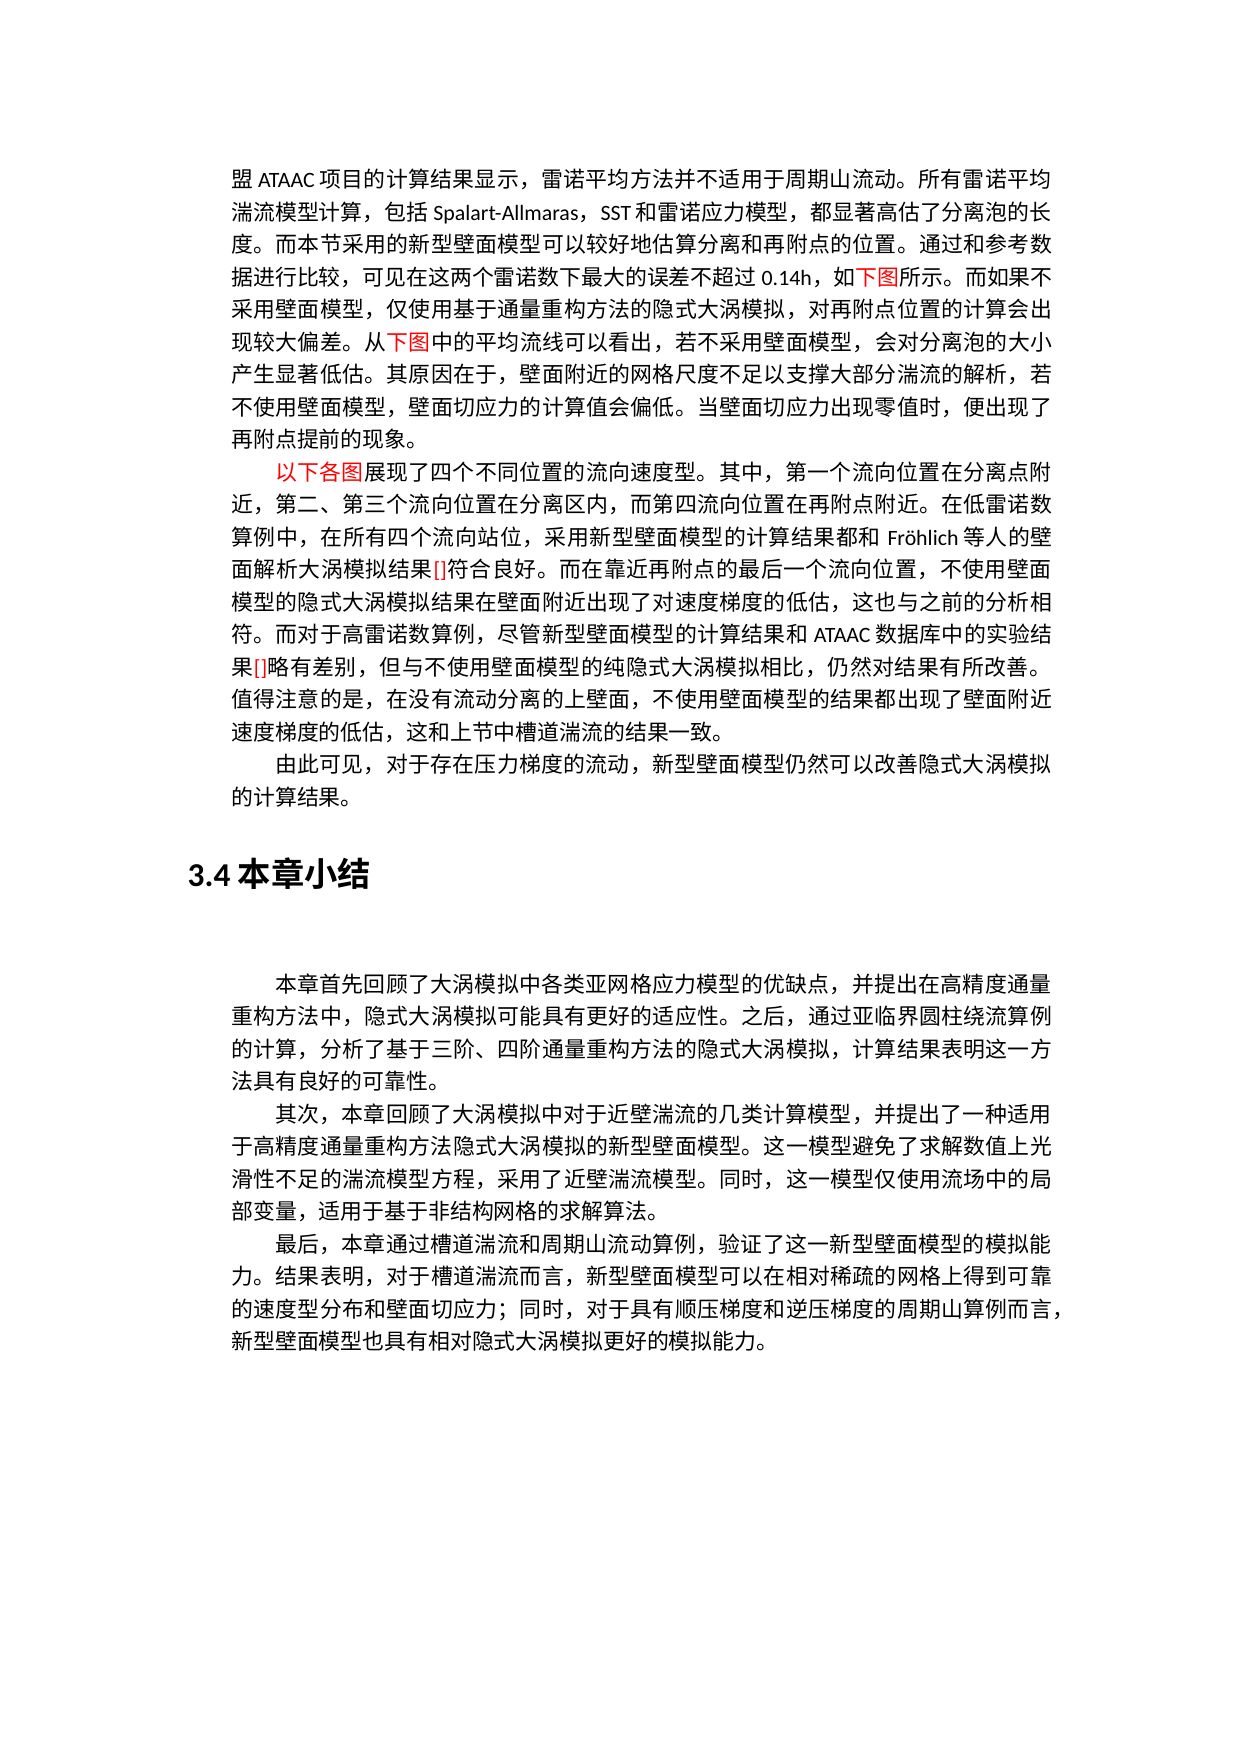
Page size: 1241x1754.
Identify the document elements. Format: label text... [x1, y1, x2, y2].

text 以下各图展现了四个不同位置的流向速度型。其中，第一个流向位置在分离点附近，第二、第三个流向位置在分离区内，而第四流向位置在再附点附近。在低雷诺数算例中，在所有四个流向站位，采用新型壁面模型的计算结果都和Fröhlich等人的壁面解析大涡模拟结果[]符合良好。而在靠近再附点的最后一个流向位置，不使用壁面模型的隐式大涡模拟结果在壁面附近出现了对速度梯度的低估，这也与之前的分析相符。而对于高雷诺数算例，尽管新型壁面模型的计算结果和ATAAC数据库中的实验结果[]略有差别，但与不使用壁面模型的纯隐式大涡模拟相比，仍然对结果有所改善。值得注意的是，在没有流动分离的上壁面，不使用壁面模型的结果都出现了壁面附近速度梯度的低估，这和上节中槽道湍流的结果一致。 [231, 454, 1053, 747]
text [231, 162, 1053, 454]
text 由此可见，对于存在压力梯度的流动，新型壁面模型仍然可以改善隐式大涡模拟的计算结果。 [231, 747, 1053, 812]
text 其次，本章回顾了大涡模拟中对于近壁湍流的几类计算模型，并提出了一种适用于高精度通量重构方法隐式大涡模拟的新型壁面模型。这一模型避免了求解数值上光滑性不足的湍流模型方程，采用了近壁湍流模型。同时，这一模型仅使用流场中的局部变量，适用于基于非结构网格的求解算法。 [231, 1096, 1053, 1226]
text 最后，本章通过槽道湍流和周期山流动算例，验证了这一新型壁面模型的模拟能力。结果表明，对于槽道湍流而言，新型壁面模型可以在相对稀疏的网格上得到可靠的速度型分布和壁面切应力；同时，对于具有顺压梯度和逆压梯度的周期山算例而言，新型壁面模型也具有相对隐式大涡模拟更好的模拟能力。 [231, 1226, 1053, 1356]
text 本章首先回顾了大涡模拟中各类亚网格应力模型的优缺点，并提出在高精度通量重构方法中，隐式大涡模拟可能具有更好的适应性。之后，通过亚临界圆柱绕流算例的计算，分析了基于三阶、四阶通量重构方法的隐式大涡模拟，计算结果表明这一方法具有良好的可靠性。 [231, 966, 1053, 1096]
subtitle 3.4 本章小结 [187, 839, 1053, 904]
